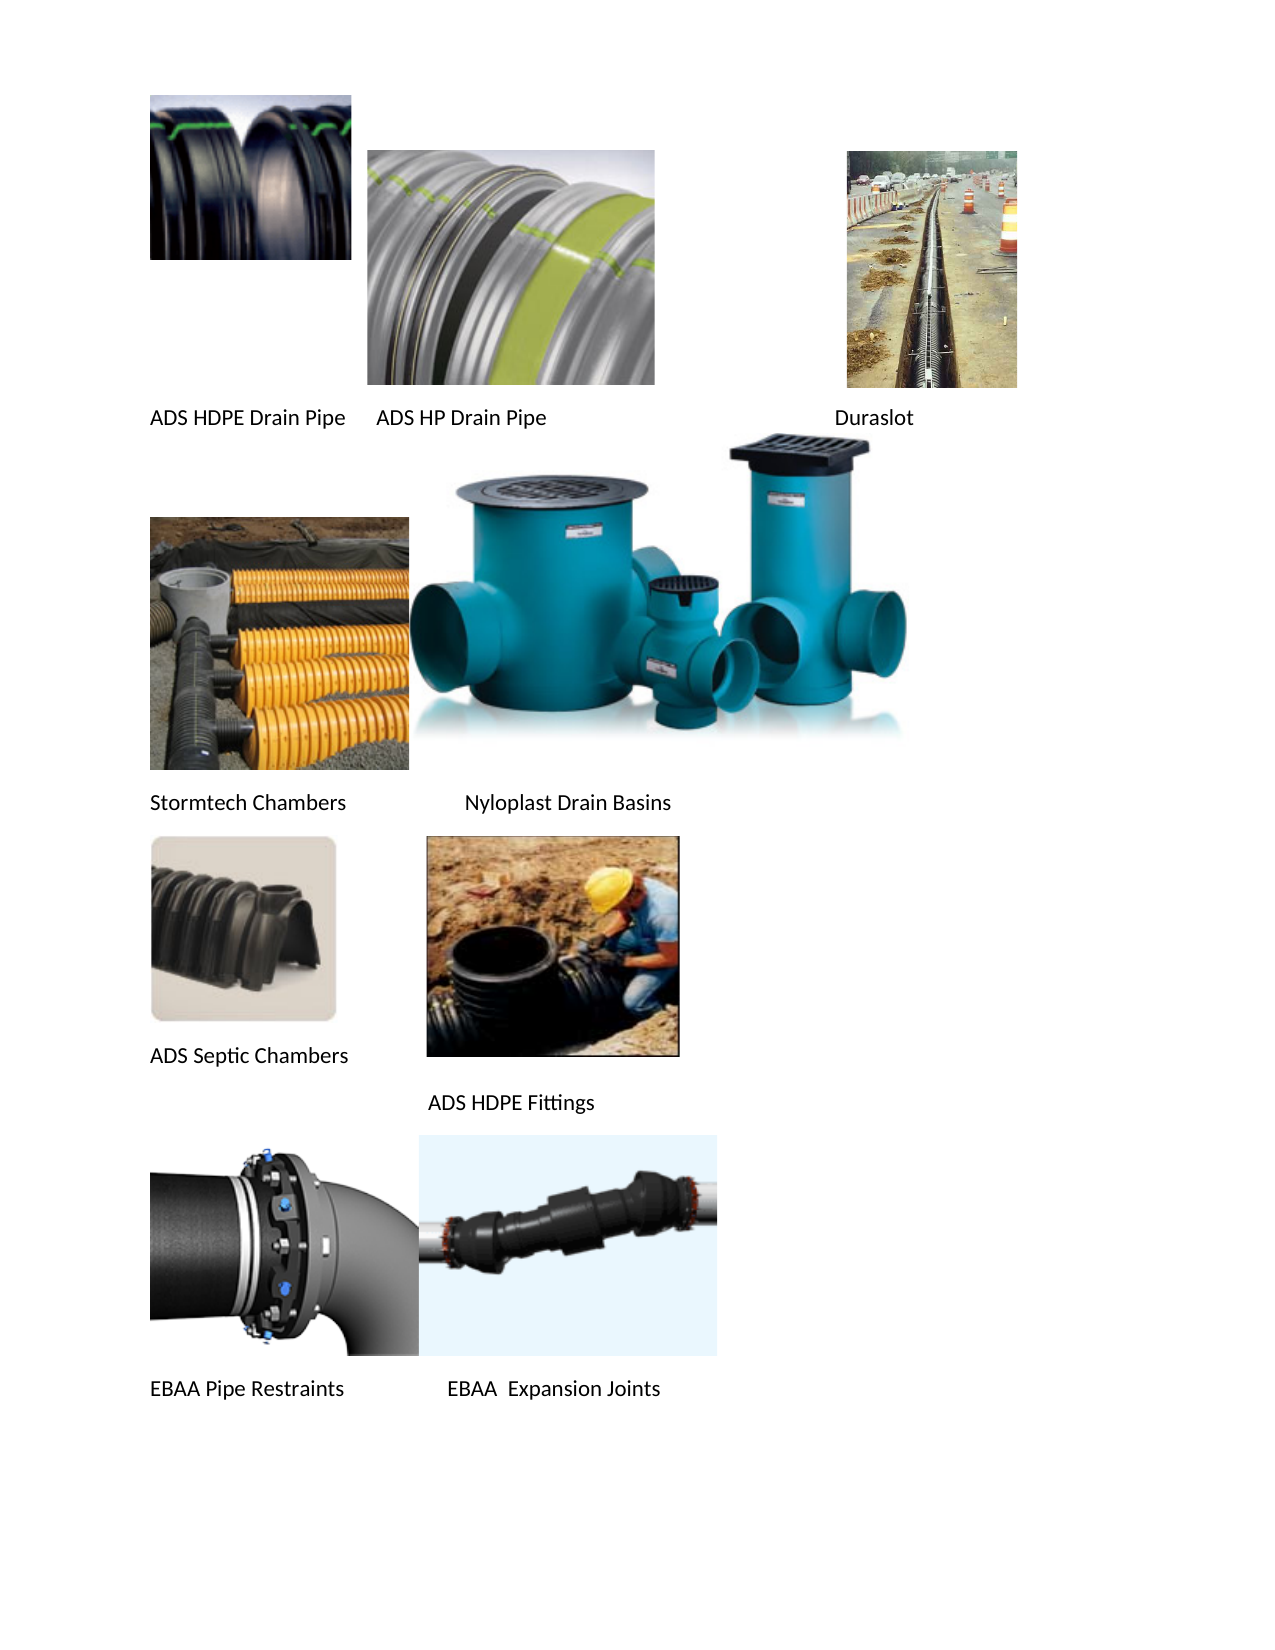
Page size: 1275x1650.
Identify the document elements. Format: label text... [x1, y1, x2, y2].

picture [367, 150, 655, 385]
text ADS Septic Chambers [150, 1041, 1125, 1069]
picture [150, 835, 338, 1023]
picture [150, 1135, 718, 1356]
picture [150, 433, 910, 770]
picture [426, 836, 680, 1057]
text Stormtech Chambers Nyloplast Drain Basins [150, 788, 1125, 816]
text ADS HDPE Fittings [150, 1088, 1125, 1116]
picture [150, 95, 352, 260]
picture [846, 151, 1018, 388]
text EBAA Pipe Restraints EBAA Expansion Joints [150, 1374, 1125, 1402]
